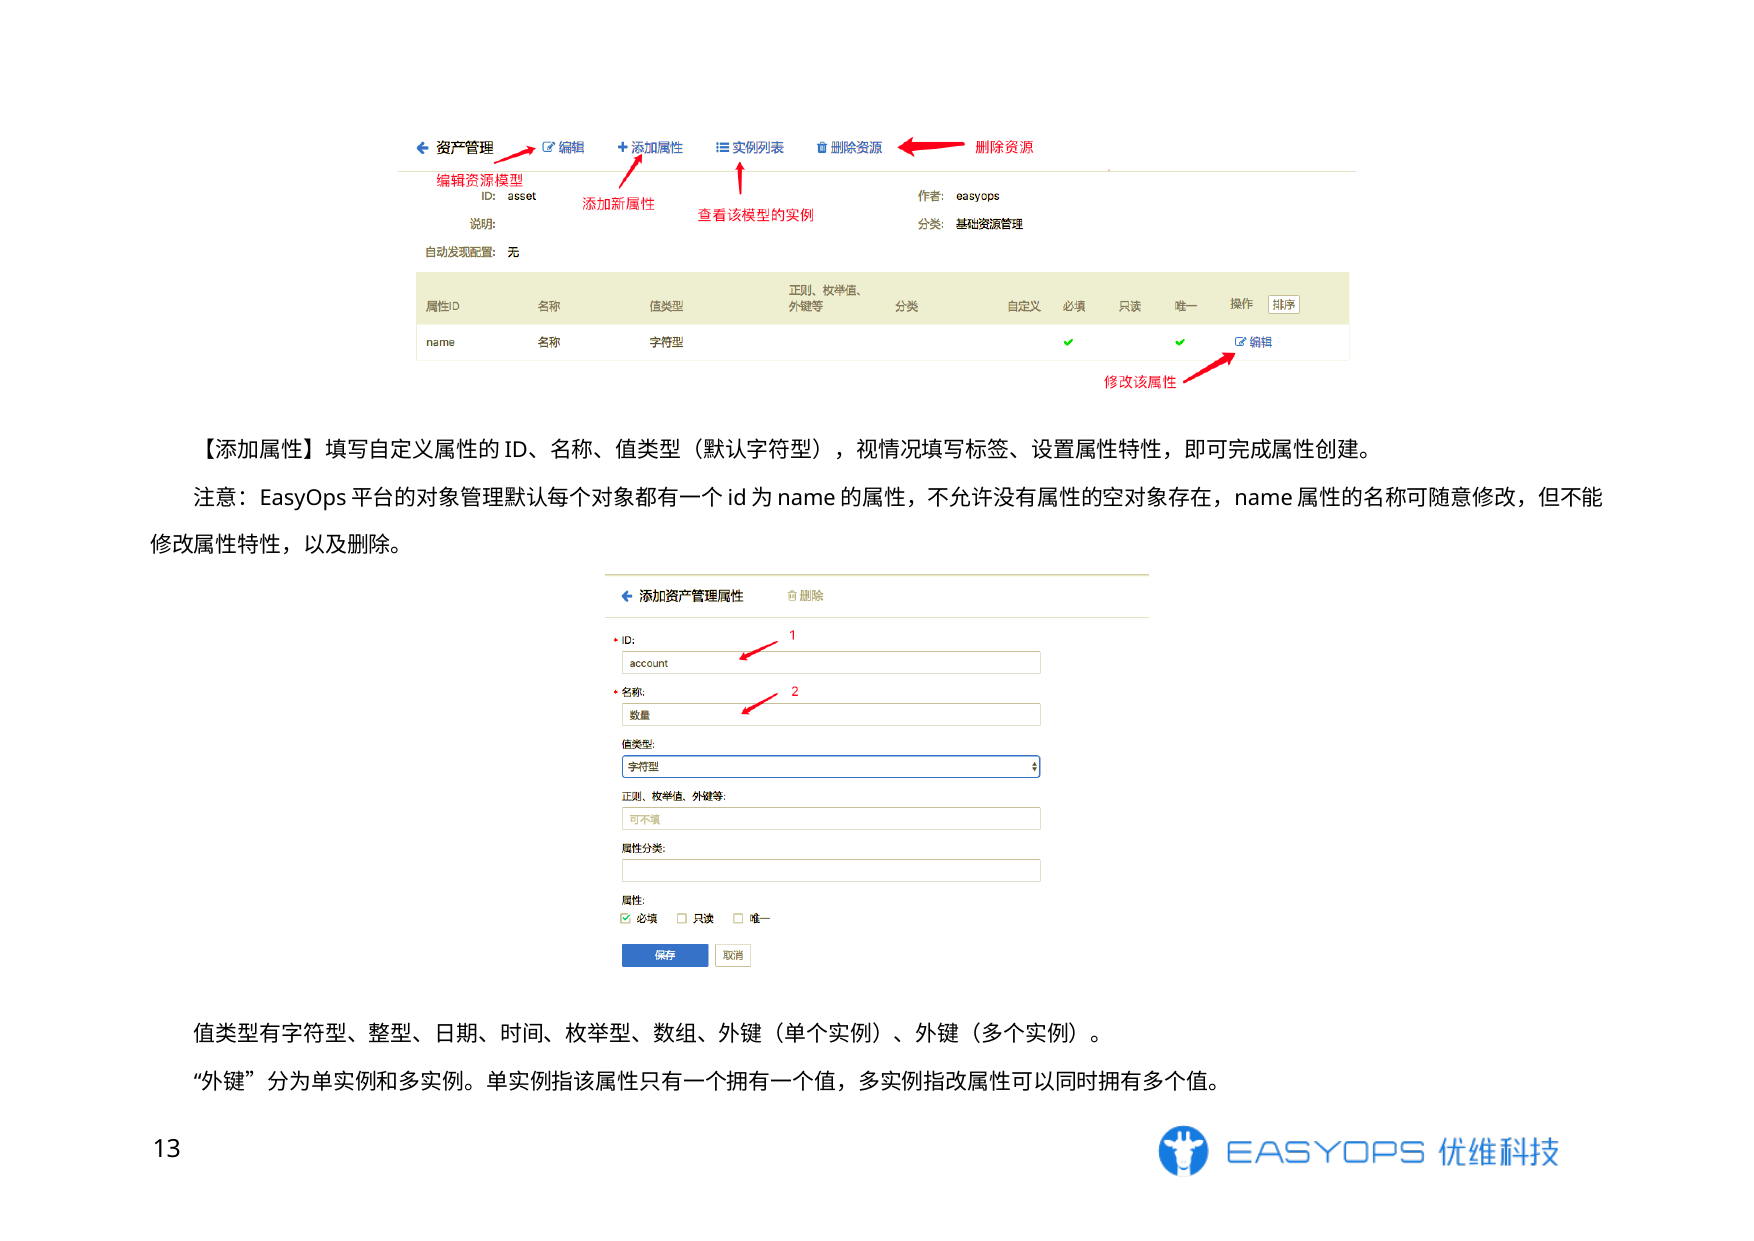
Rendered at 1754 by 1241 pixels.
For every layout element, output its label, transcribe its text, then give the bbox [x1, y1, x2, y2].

text 注意：EasyOps平台的对象管理默认每个对象都有一个id为name的属性，不允许没有属性的空对象存在，name属性的名称可随意修改，但不能修改属性特性，以及删除。 [150, 480, 1604, 559]
text “外键”分为单实例和多实例。单实例指该属性只有一个拥有一个值，多实例指改属性可以同时拥有多个值。 [150, 1064, 1604, 1096]
text 【添加属性】填写自定义属性的ID、名称、值类型（默认字符型），视情况填写标签、设置属性特性，即可完成属性创建。 [150, 432, 1604, 464]
picture [604, 574, 1150, 991]
text 值类型有字符型、整型、日期、时间、枚举型、数组、外键（单个实例）、外键（多个实例）。 [150, 1016, 1604, 1048]
picture [1158, 1125, 1559, 1177]
picture [398, 126, 1357, 416]
